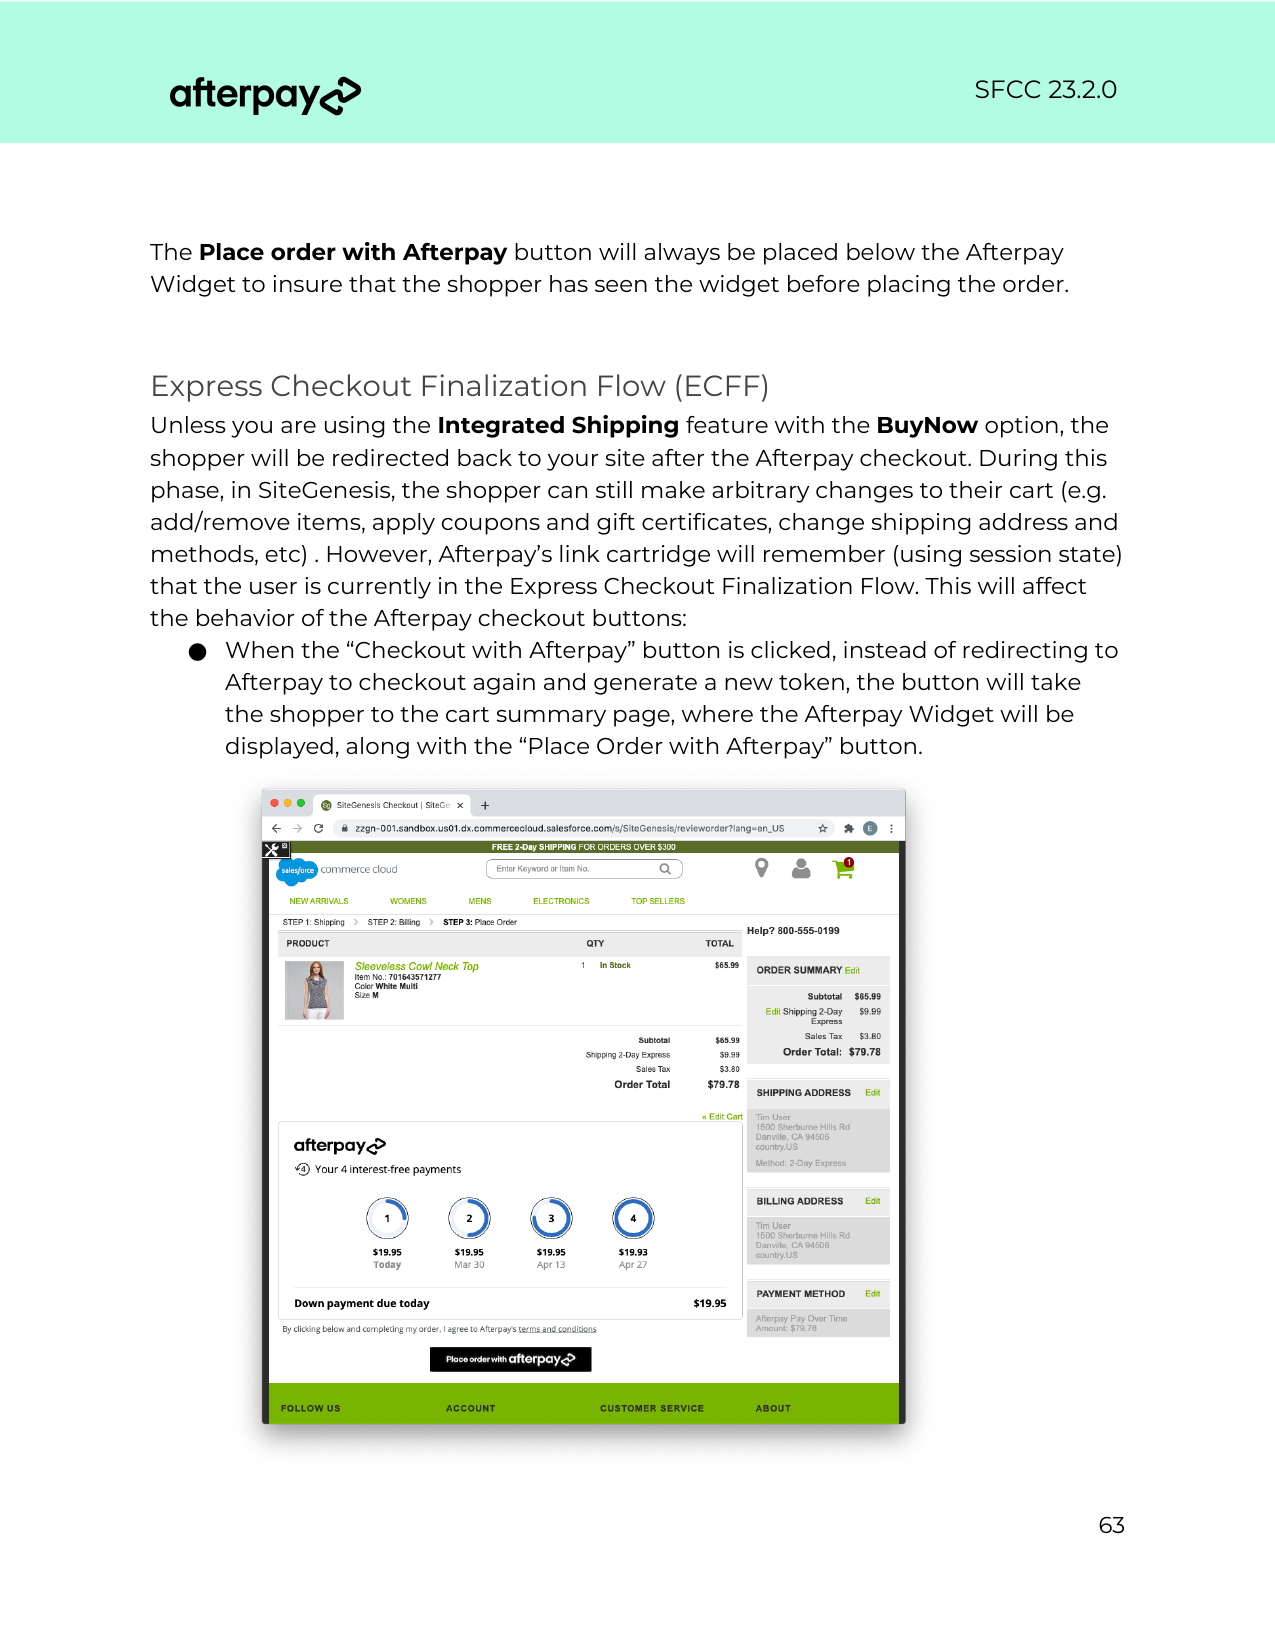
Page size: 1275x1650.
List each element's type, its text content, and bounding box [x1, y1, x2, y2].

list When the “Checkout with Afterpay” button is clicked, instead of redirecting to Afterpay to checkout again and generate a new token, the button will take the shopper to the cart summary page, where the Afterpay Widget will be displayed, along with the “Place Order with Afterpay” button. [187, 636, 1125, 761]
subtitle Express Checkout Finalization Flow (ECFF) [150, 368, 1125, 403]
text The Place order with Afterpay button will always be placed below the Afterpay Widget to insure that the shopper has seen the widget before placing the order. [150, 238, 1125, 298]
picture [134, 48, 397, 144]
picture [225, 764, 942, 1472]
text Unless you are using the Integrated Shipping feature with the BuyNow option, the shopper will be redirected back to your site after the Afterpay checkout. During this phase, in SiteGenesis, the shopper can still make arbitrary changes to their cart (e.g. add/remove items, apply coupons and gift certificates, change shipping address and methods, etc) . However, Afterpay’s link cartridge will remember (using session state) that the user is currently in the Express Checkout Finalization Flow. This will affect the behavior of the Afterpay checkout buttons: [150, 412, 1125, 632]
